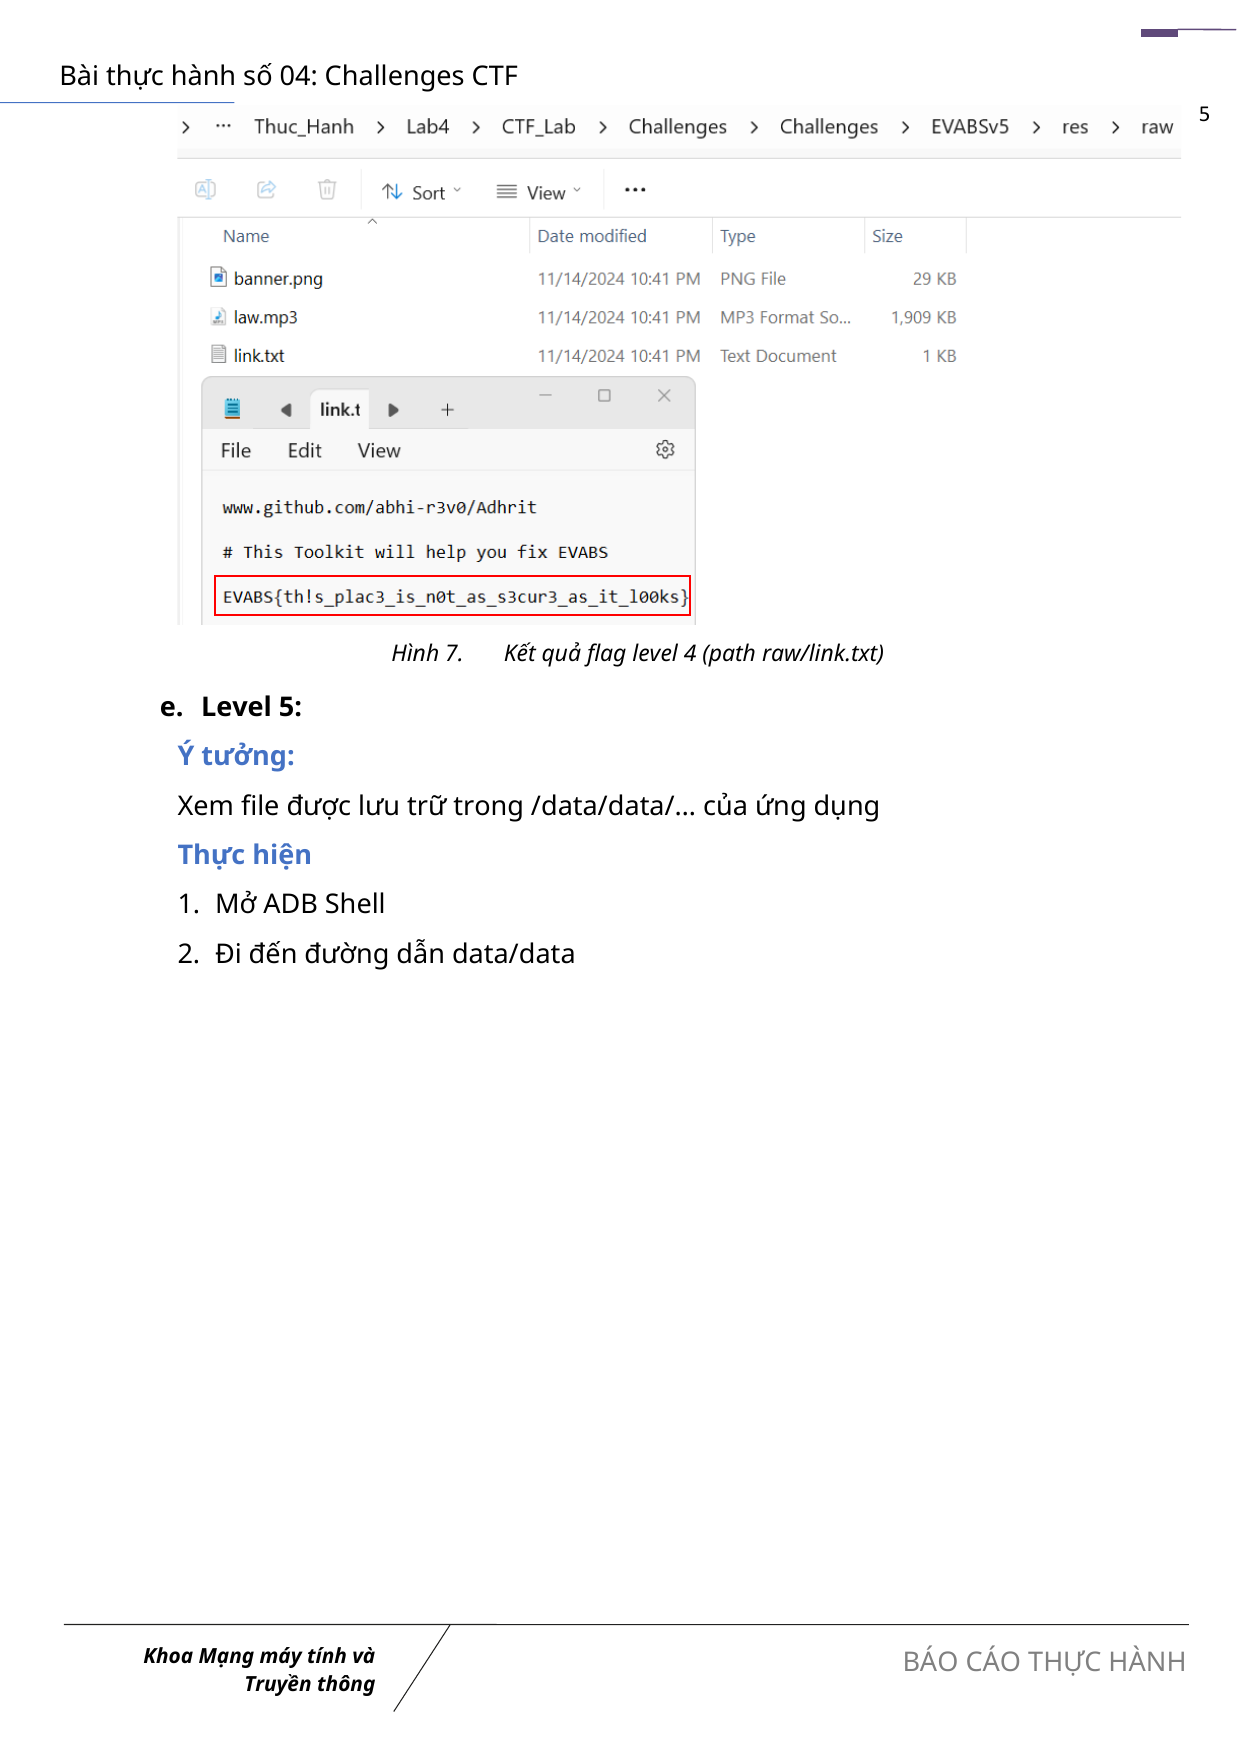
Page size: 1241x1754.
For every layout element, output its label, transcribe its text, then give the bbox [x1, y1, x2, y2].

list Mở ADB Shell [177, 885, 1122, 922]
text Kết quả flag level 4 (path raw/link.txt) [156, 637, 1122, 668]
text Thực hiện [177, 835, 1122, 872]
subtitle Level 5: [159, 687, 1122, 724]
picture [177, 105, 1182, 625]
text Xem file được lưu trữ trong /data/data/… của ứng dụng [118, 786, 1122, 823]
text Ý tưởng: [177, 737, 1122, 773]
list Đi đến đường dẫn data/data [177, 934, 1122, 971]
